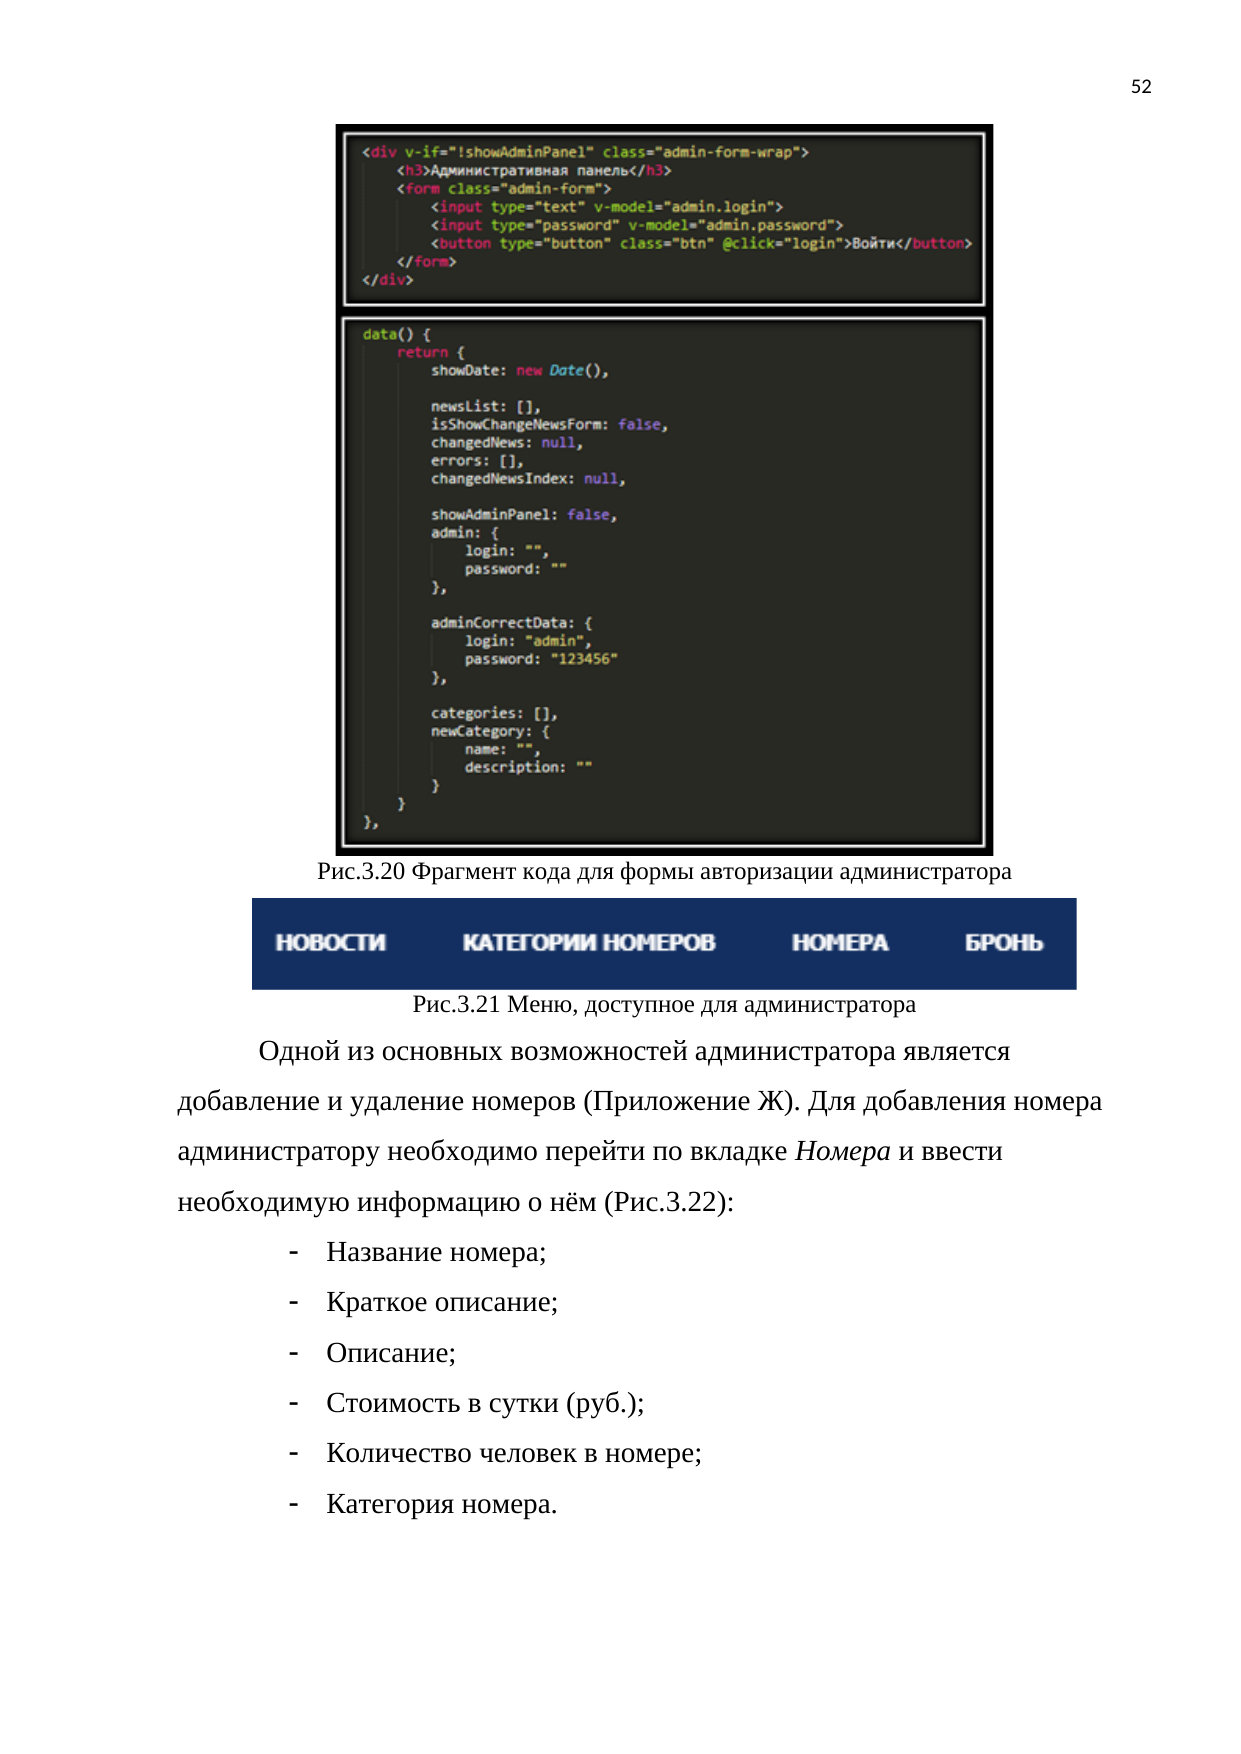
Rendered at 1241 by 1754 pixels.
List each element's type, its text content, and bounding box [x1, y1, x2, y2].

list Описание; [288, 1335, 1152, 1368]
list Стоимость в сутки (руб.); [288, 1385, 1152, 1419]
list Краткое описание; [288, 1284, 1152, 1318]
text Одной из основных возможностей администратора является добавление и удаление номеров (Приложение Ж). Для добавления номера администратору необходимо перейти по вкладке Номера и ввести необходимую информацию о нём (Рис.3.22): [177, 1033, 1152, 1217]
picture [252, 898, 1077, 990]
list Количество человек в номере; [288, 1436, 1152, 1469]
list Название номера; [288, 1234, 1152, 1268]
text Рис.3.21 Меню, доступное для администратора [177, 989, 1152, 1018]
list Категория номера. [288, 1486, 1152, 1520]
text Рис.3.20 Фрагмент кода для формы авторизации администратора [177, 856, 1152, 884]
picture [335, 124, 994, 856]
